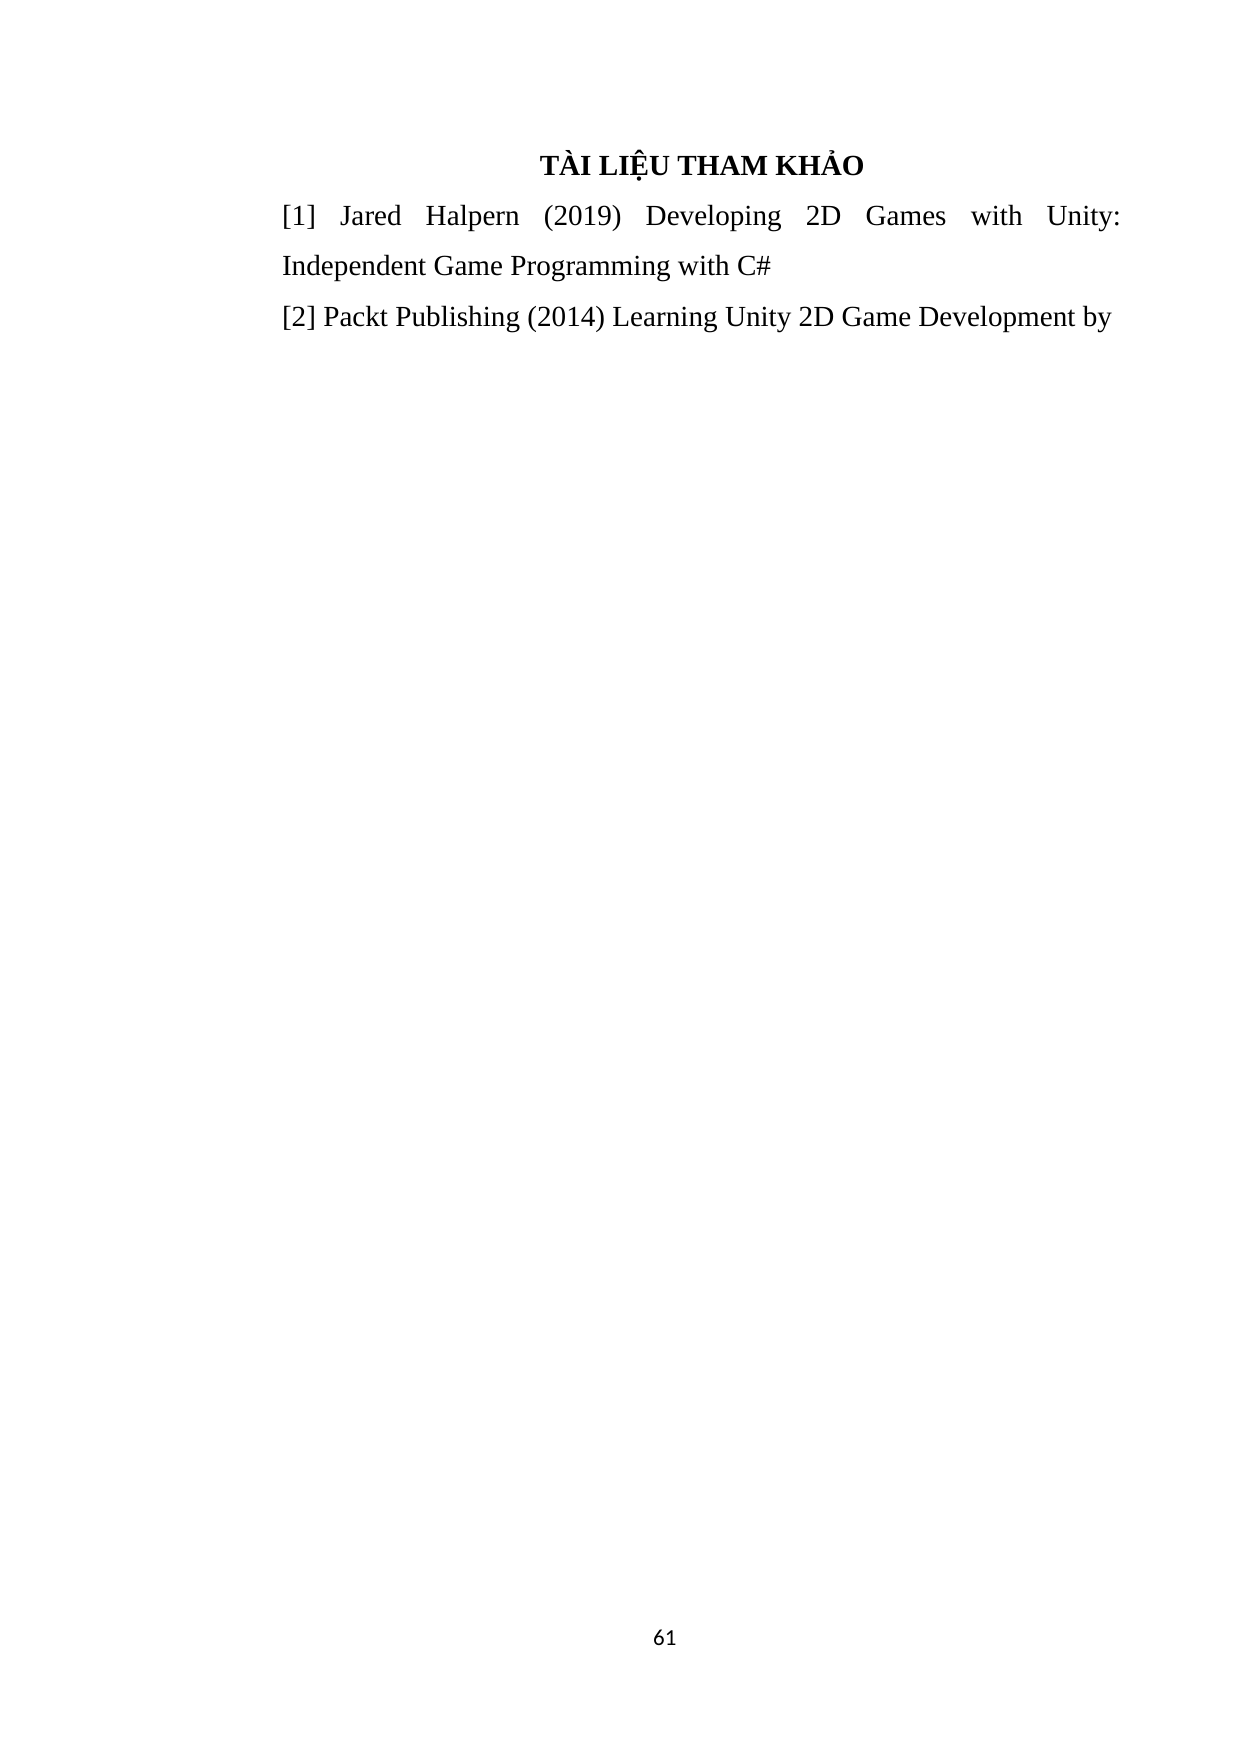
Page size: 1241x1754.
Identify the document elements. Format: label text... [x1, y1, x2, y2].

list [1] Jared Halpern (2019) Developing 2D Games with Unity: Independent Game Programming with C# [282, 198, 1122, 282]
list [2] Packt Publishing (2014) Learning Unity 2D Game Development by [282, 299, 1122, 332]
list TÀI LIỆU THAM KHẢO [282, 148, 1122, 181]
